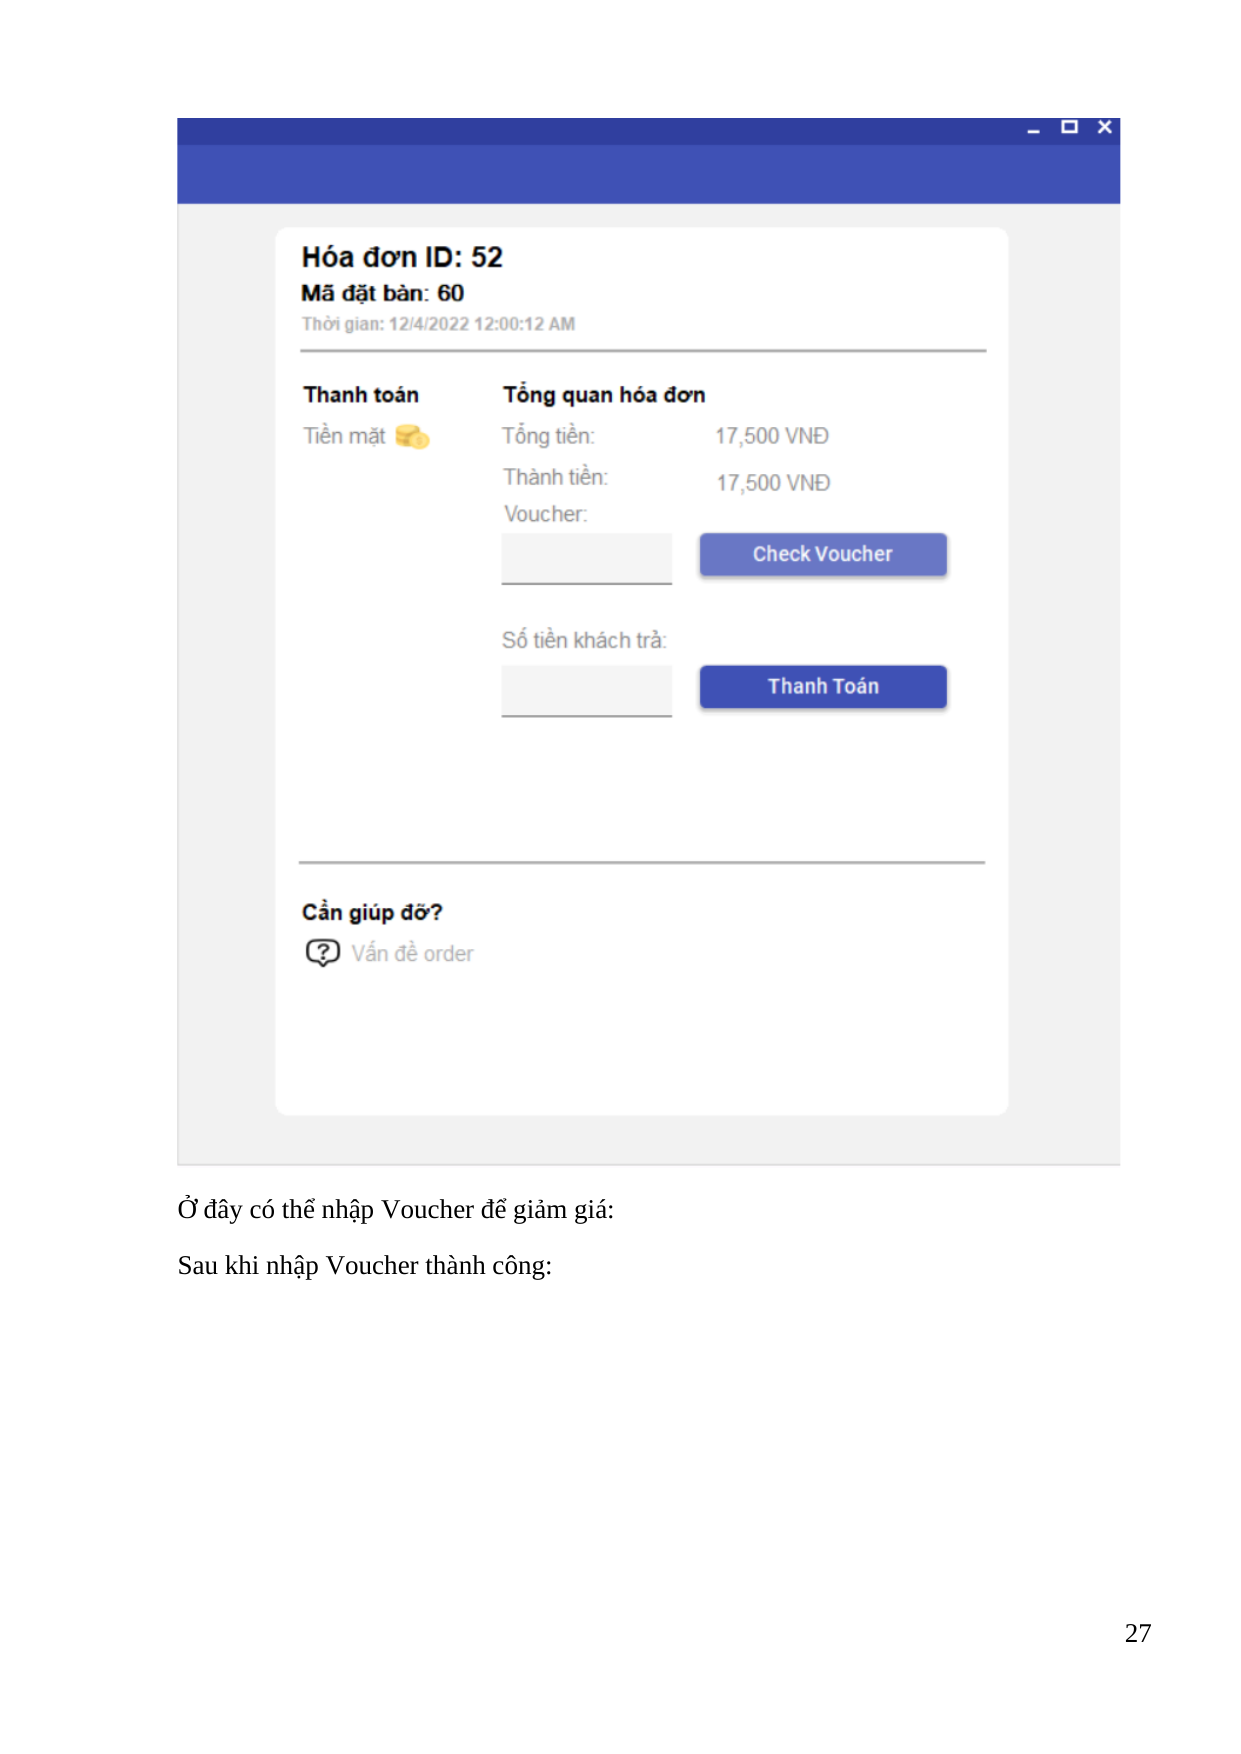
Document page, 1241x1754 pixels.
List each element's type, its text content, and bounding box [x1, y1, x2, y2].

text Ở đây có thể nhập Voucher để giảm giá: [177, 1193, 1152, 1224]
text Sau khi nhập Voucher thành công: [177, 1249, 1152, 1281]
picture [177, 118, 1121, 1168]
